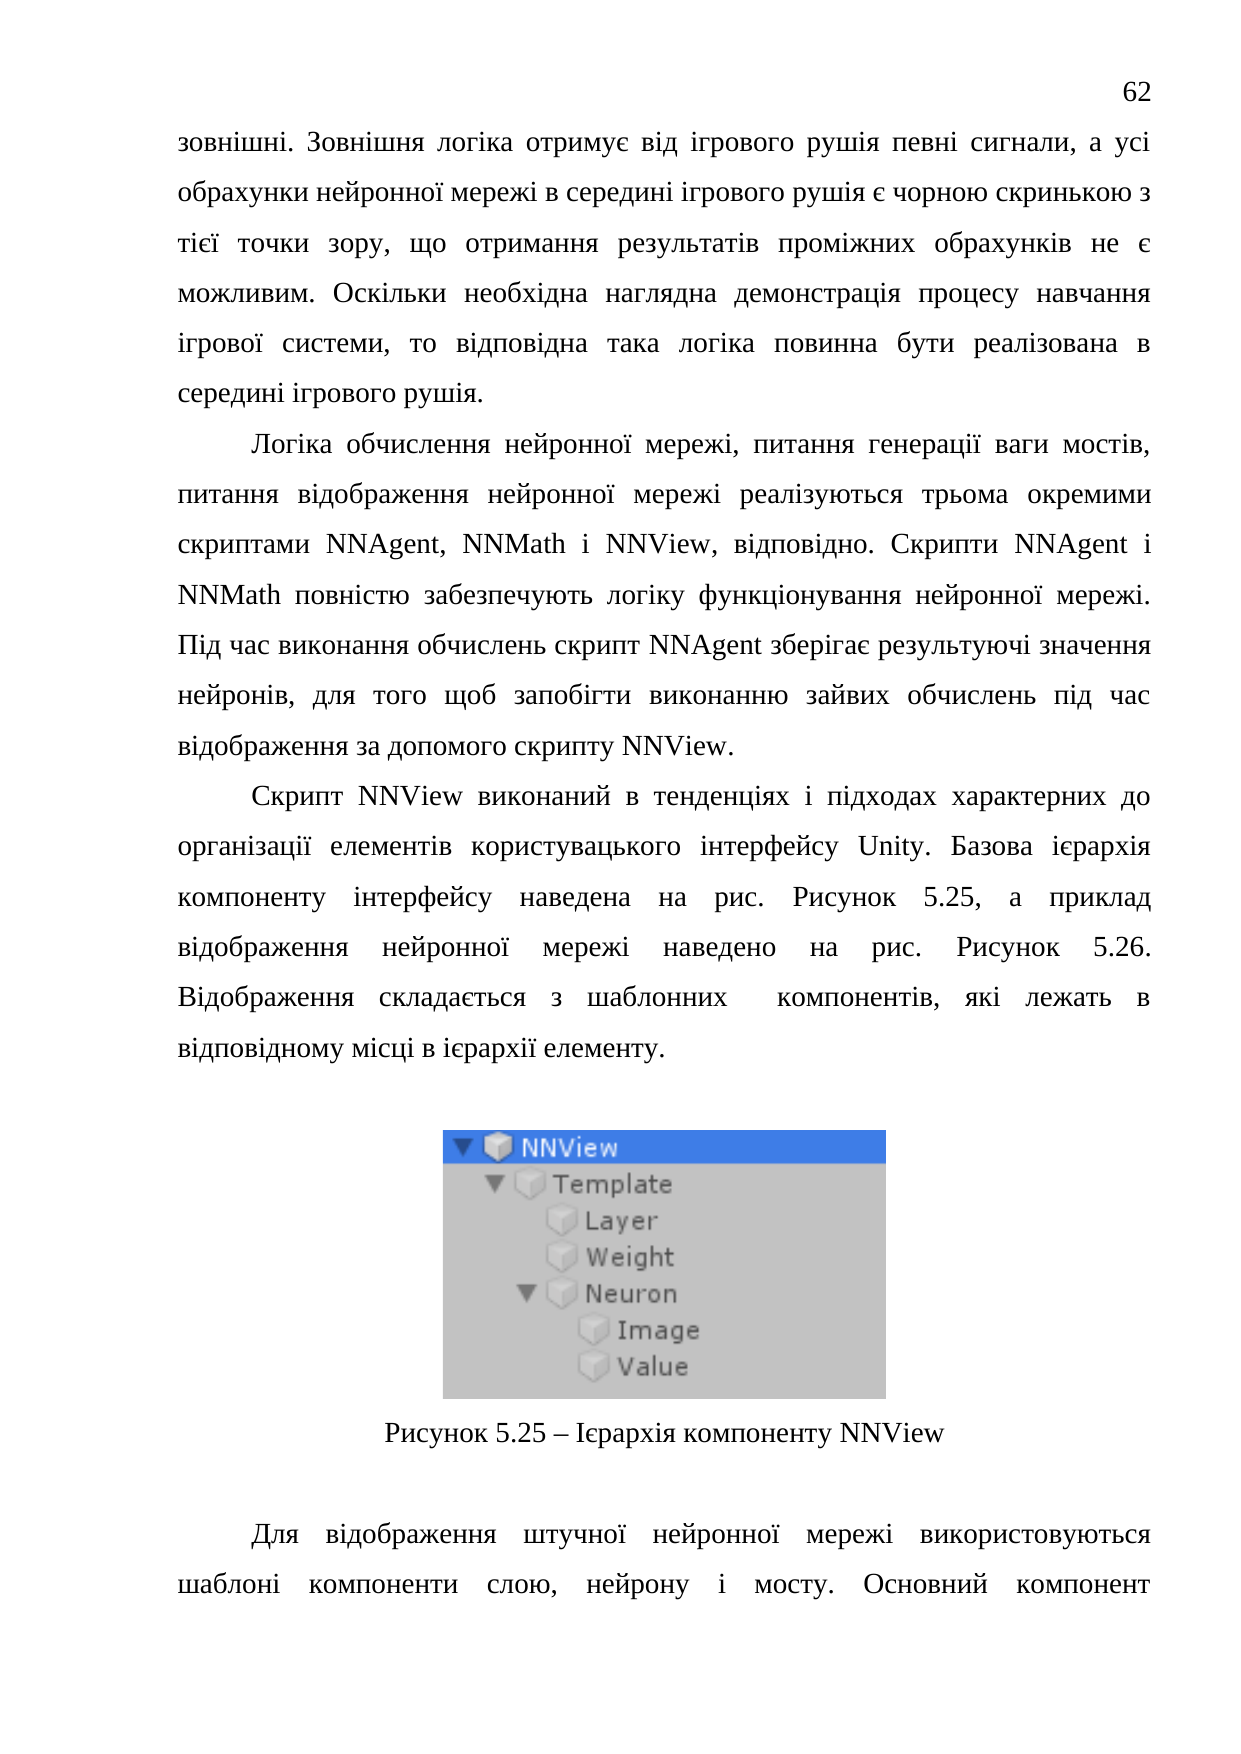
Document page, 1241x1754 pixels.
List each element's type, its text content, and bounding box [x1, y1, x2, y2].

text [177, 1516, 1152, 1600]
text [177, 124, 1152, 409]
picture [442, 1130, 886, 1399]
text Логіка обчислення нейронної мережі, питання генерації ваги мостів, питання відображення нейронної мережі реалізуються трьома окремими скриптами NNAgent, NNMath і NNView, відповідно. Скрипти NNAgent і NNMath повністю забезпечують логіку функціонування нейронної мережі. Під час виконання обчислень скрипт NNAgent зберігає результуючі значення нейронів, для того щоб запобігти виконанню зайвих обчислень під час відображення за допомого скрипту NNView. [177, 426, 1152, 761]
